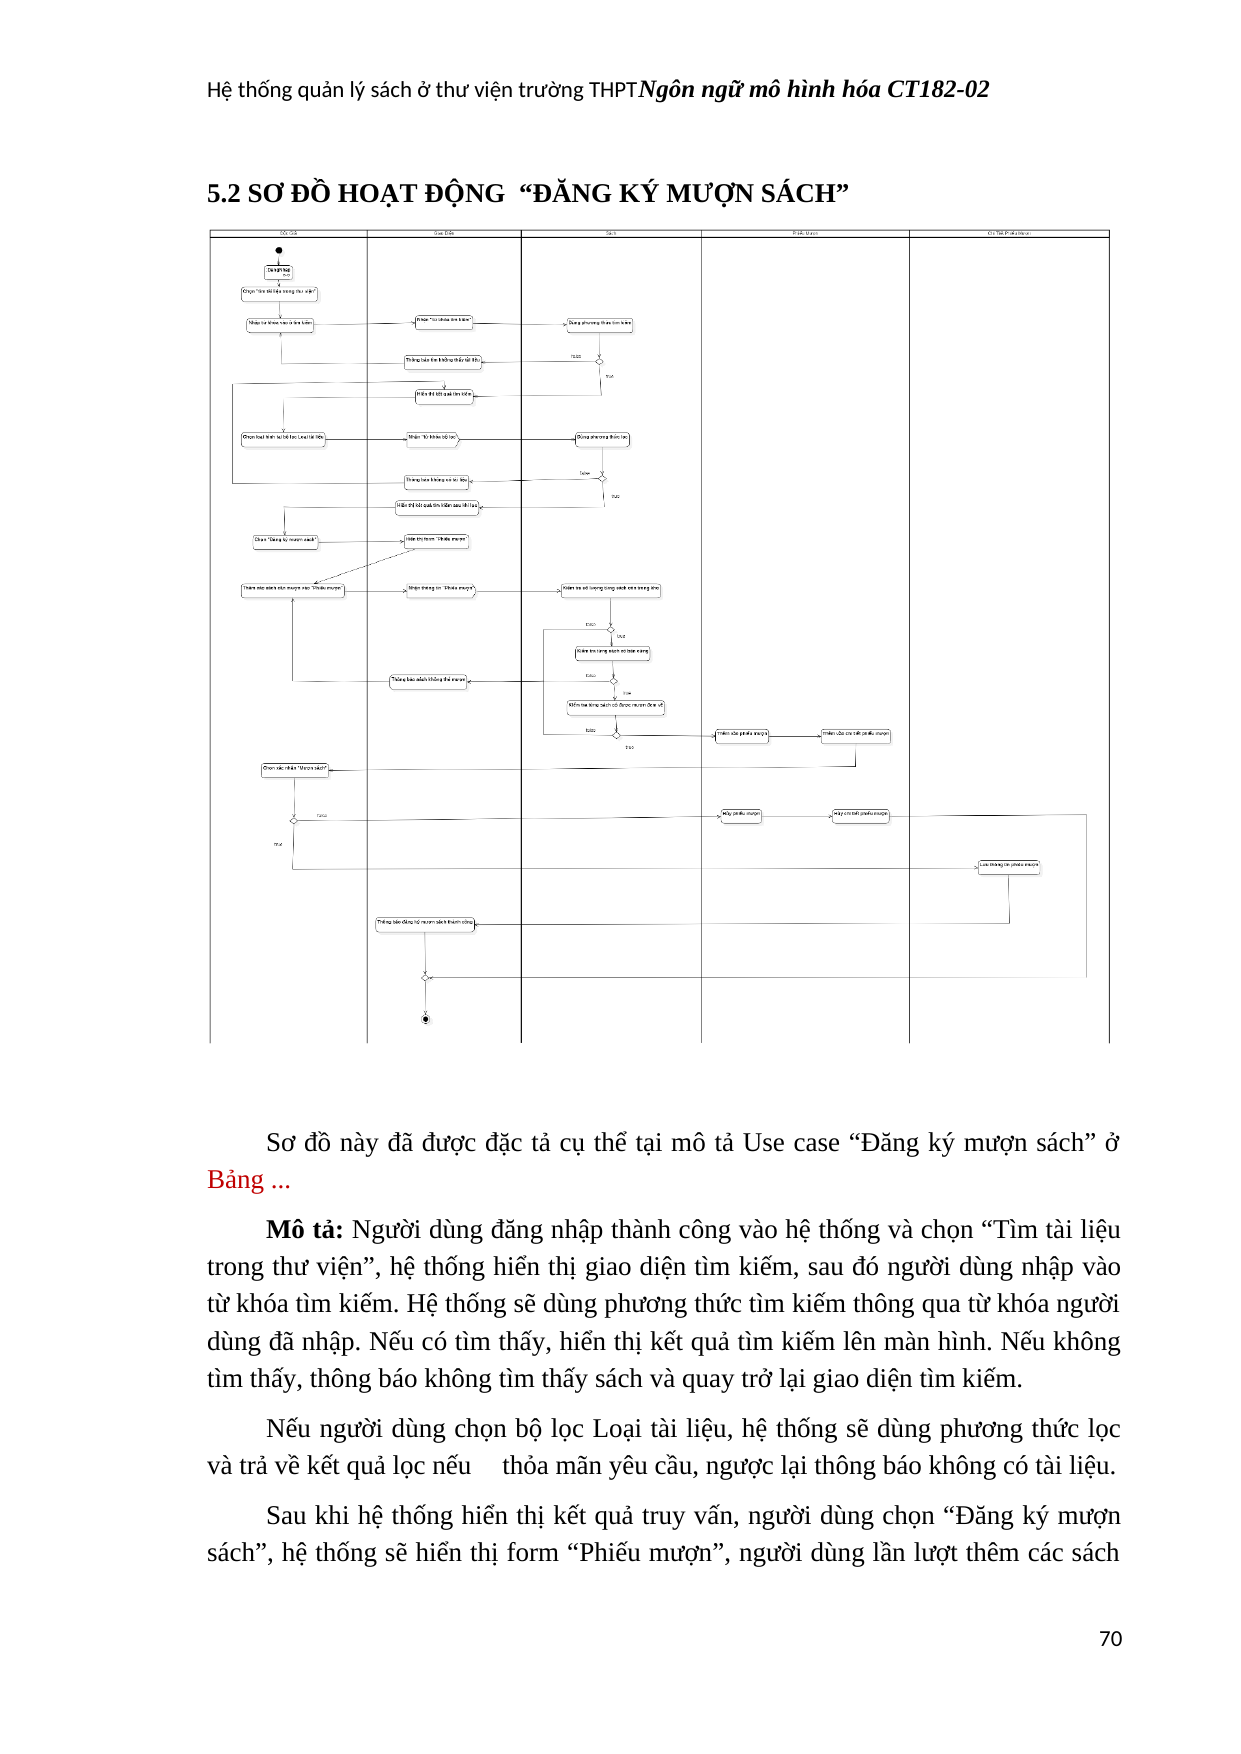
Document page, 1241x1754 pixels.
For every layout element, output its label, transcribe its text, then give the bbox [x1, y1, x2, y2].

text Sơ đồ này đã được đặc tả cụ thể tại mô tả Use case “Đăng ký mượn sách” ở Bảng ... [207, 1126, 1122, 1194]
text Nếu người dùng chọn bộ lọc Loại tài liệu, hệ thống sẽ dùng phương thức lọc và trả về kết quả lọc nếu thỏa mãn yêu cầu, ngược lại thông báo không có tài liệu. [207, 1412, 1122, 1480]
picture [206, 227, 1123, 1057]
text Mô tả: Người dùng đăng nhập thành công vào hệ thống và chọn “Tìm tài liệu trong thư viện”, hệ thống hiển thị giao diện tìm kiếm, sau đó người dùng nhập vào từ khóa tìm kiếm. Hệ thống sẽ dùng phương thức tìm kiếm thông qua từ khóa người dùng đã nhập. Nếu có tìm thấy, hiển thị kết quả tìm kiếm lên màn hình. Nếu không tìm thấy, thông báo không tìm thấy sách và quay trở lại giao diện tìm kiếm. [207, 1213, 1122, 1393]
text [207, 1499, 1122, 1567]
subtitle SƠ ĐỒ HOẠT ĐỘNG “ĐĂNG KÝ MƯỢN SÁCH” [207, 177, 1122, 208]
